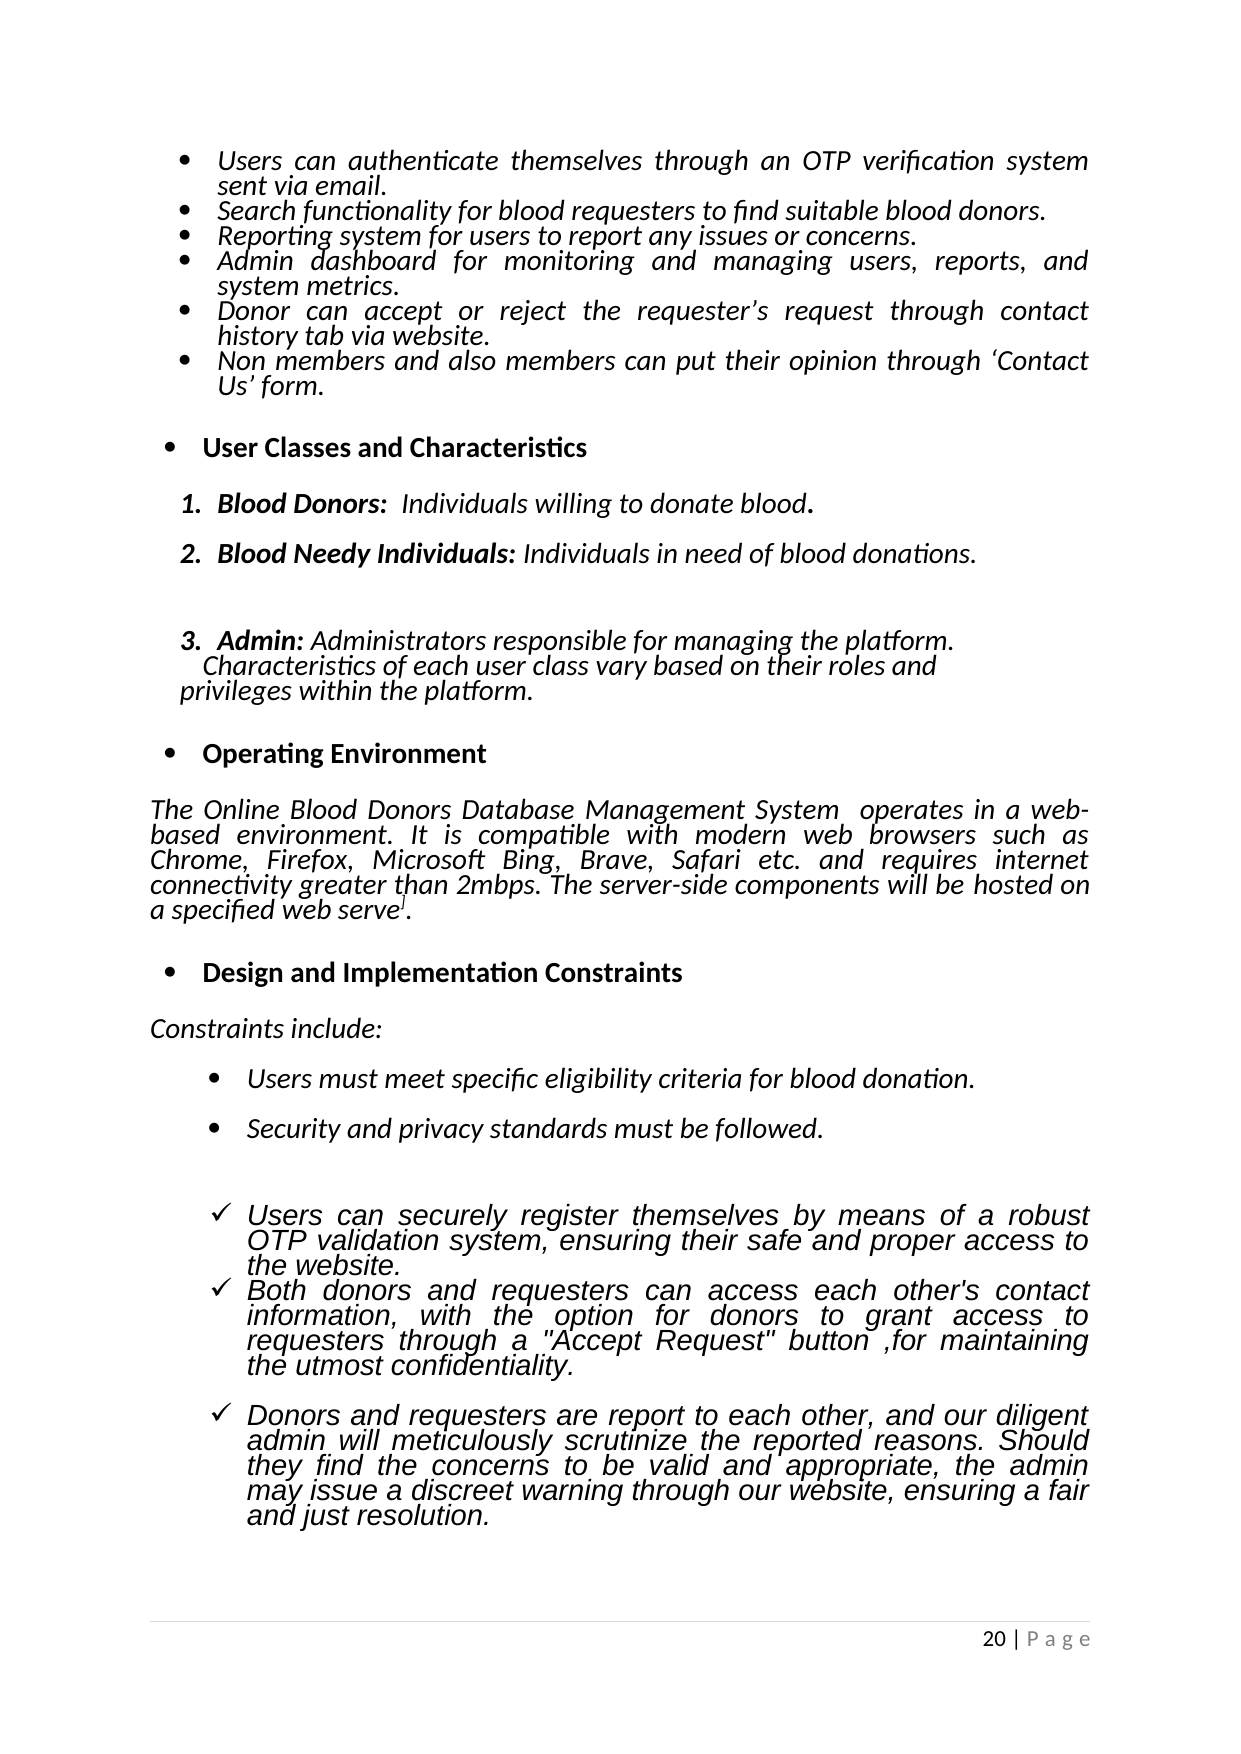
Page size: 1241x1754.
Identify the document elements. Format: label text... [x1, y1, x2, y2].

list Non members and also members can put their opinion through ‘Contact Us’ form. [179, 350, 1090, 400]
list Both donors and requesters can access each other's contact information, with the option for donors to grant access to requesters through a "Accept Request" button ,for maintaining the utmost confidentiality. [209, 1280, 1090, 1380]
list Donor can accept or reject the requester’s request through contact history tab via website. [179, 300, 1090, 350]
text The Online Blood Donors Database Management System operates in a web-based environment. It is compatible with modern web browsers such as Chrome, Firefox, Microsoft Bing, Brave, Safari etc. and requires internet connectivity greater than 2mbps. The server-side components will be hosted on a specified web serve]. [150, 800, 1090, 925]
list Security and privacy standards must be followed. [209, 1119, 1090, 1144]
list Admin: Administrators responsible for managing the platform. [179, 631, 1090, 656]
list Donors and requesters are report to each other, and our diligent admin will meticulously scrutinize the reported reasons. Should they find the concerns to be valid and appropriate, the admin may issue a discreet warning through our website, ensuring a fair and just resolution. [209, 1405, 1090, 1530]
text Constraints include: [150, 1019, 1090, 1044]
list Blood Needy Individuals: Individuals in need of blood donations. [179, 544, 1090, 569]
subtitle User Classes and Characteristics [165, 429, 1090, 465]
list Reporting system for users to report any issues or concerns. [179, 225, 1090, 250]
list Users can authenticate themselves through an OTP verification system sent via email. [179, 150, 1090, 200]
subtitle Operating Environment [165, 735, 1090, 771]
list Blood Donors: Individuals willing to donate blood. [179, 494, 1090, 519]
list Search functionality for blood requesters to find suitable blood donors. [179, 200, 1090, 225]
list Users must meet specific eligibility criteria for blood donation. [209, 1069, 1090, 1094]
subtitle Design and Implementation Constraints [165, 954, 1090, 989]
list Users can securely register themselves by means of a robust OTP validation system, ensuring their safe and proper access to the website. [209, 1205, 1090, 1280]
text Characteristics of each user class vary based on their roles and privileges within the platform. [179, 656, 1090, 706]
list Admin dashboard for monitoring and managing users, reports, and system metrics. [179, 250, 1090, 300]
